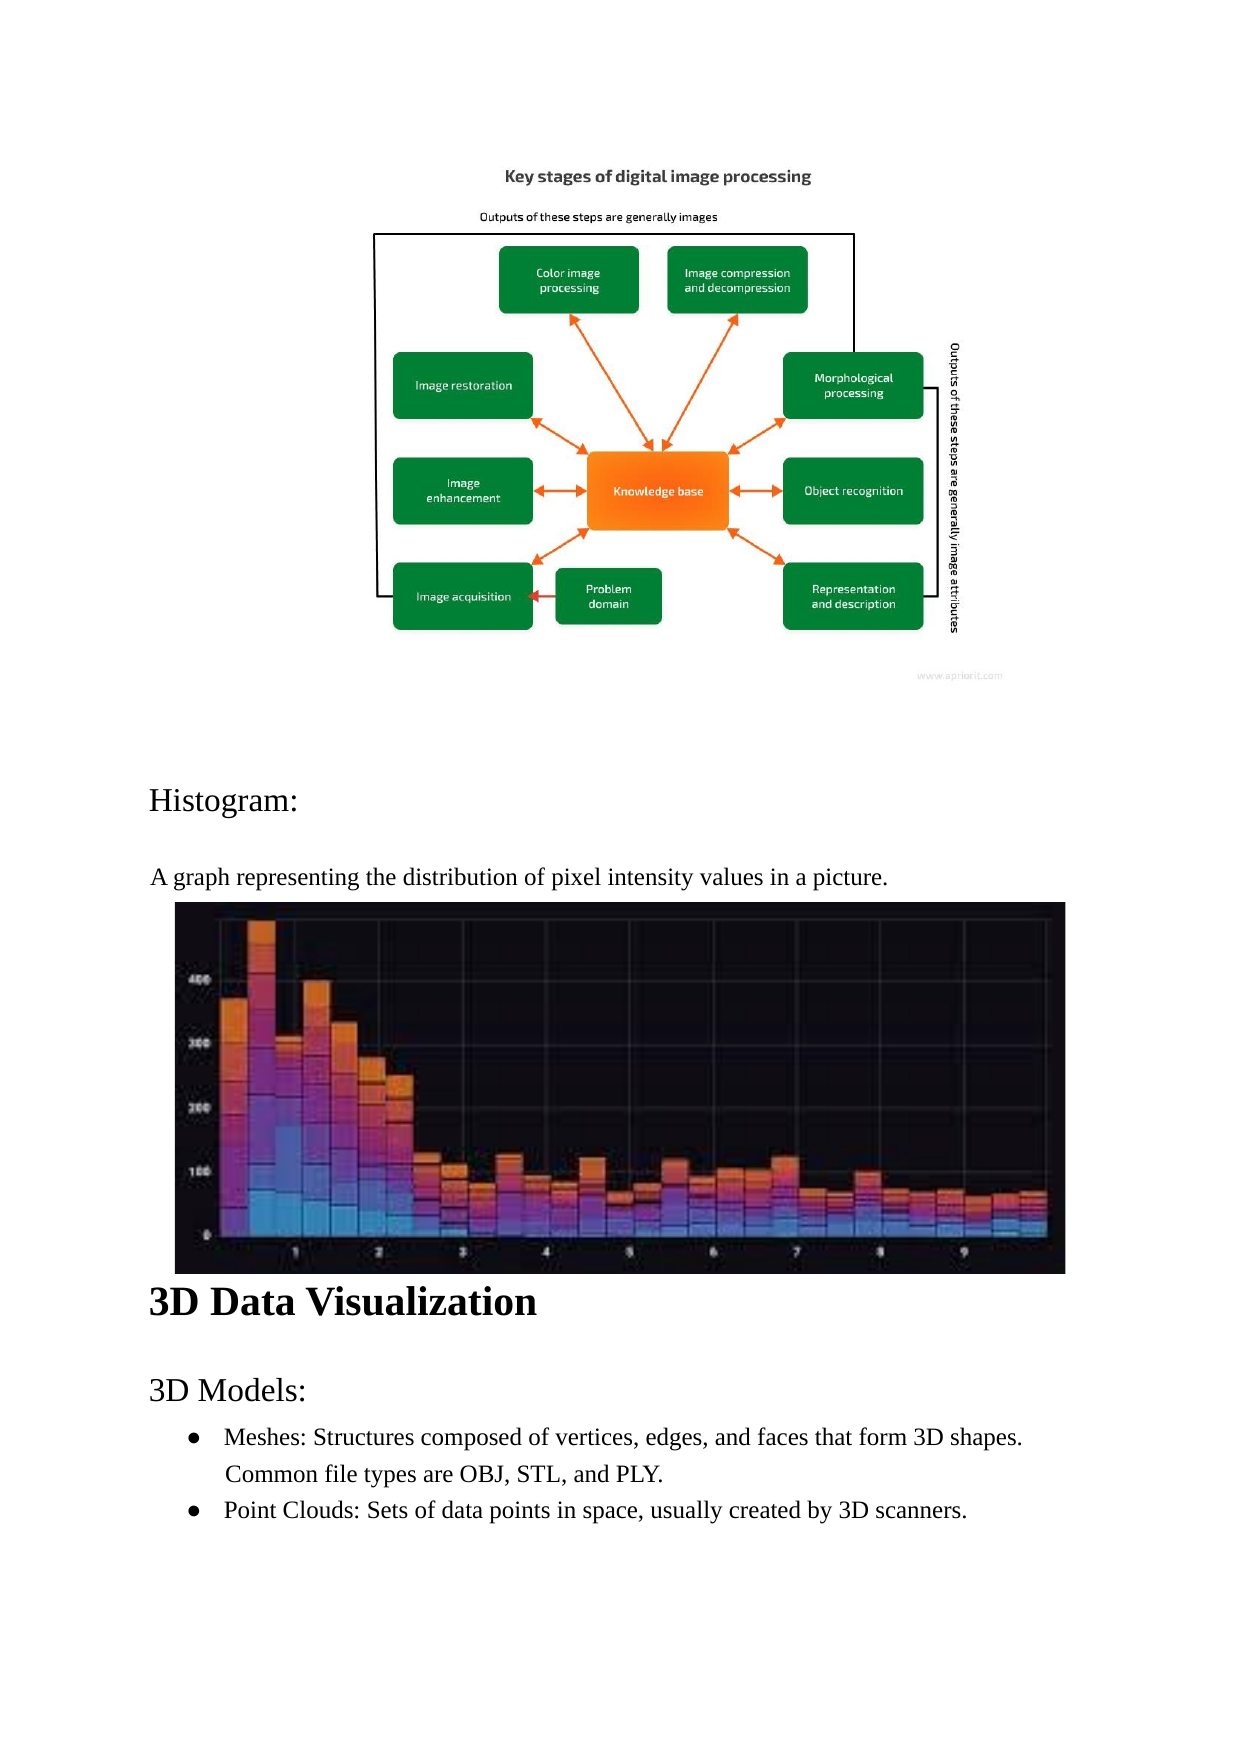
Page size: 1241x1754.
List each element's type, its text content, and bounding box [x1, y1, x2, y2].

picture [174, 902, 1066, 1274]
picture [305, 150, 1010, 689]
text A graph representing the distribution of pixel intensity values in a picture. [150, 862, 1090, 891]
subtitle 3D Data Visualization [148, 1276, 1090, 1324]
text Common file types are OBJ, STL, and PLY. [225, 1459, 1090, 1488]
text Histogram: [148, 780, 1090, 818]
list Point Clouds: Sets of data points in space, usually created by 3D scanners. [186, 1495, 1090, 1524]
list Meshes: Structures composed of vertices, edges, and faces that form 3D shapes. [186, 1422, 1090, 1451]
text 3D Models: [148, 1370, 1090, 1408]
